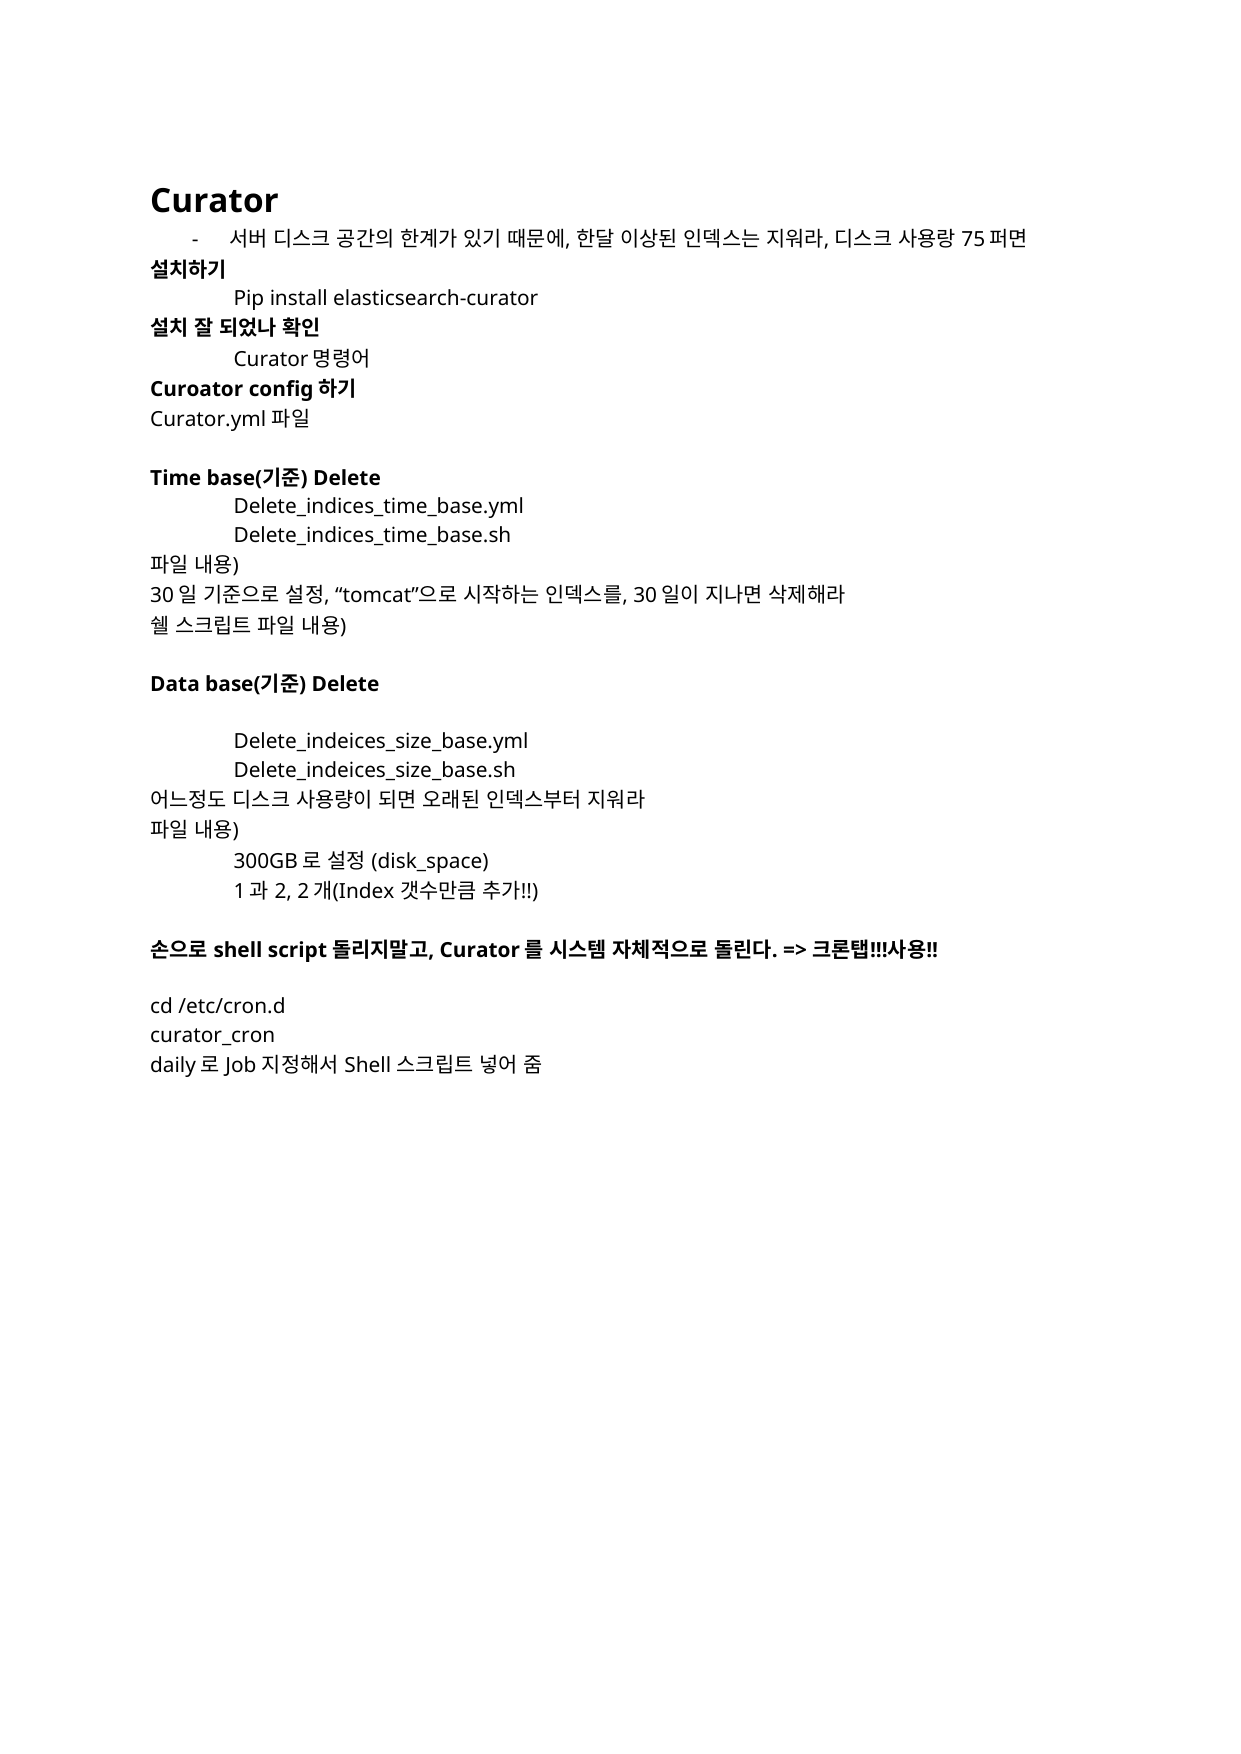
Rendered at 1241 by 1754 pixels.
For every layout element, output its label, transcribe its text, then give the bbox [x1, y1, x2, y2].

text Delete_indeices_size_base.yml [150, 726, 1090, 755]
text Delete_indices_time_base.sh [150, 520, 1090, 548]
text 1과 2, 2개(Index 갯수만큼 추가!!) [150, 874, 1090, 904]
text Data base(기준) Delete [150, 668, 1090, 698]
text Delete_indeices_size_base.sh [150, 755, 1090, 783]
text daily로 Job 지정해서 Shell 스크립트 넣어 줌 [150, 1048, 1090, 1079]
text Pip install elasticsearch-curator [150, 283, 1090, 312]
text 설치 잘 되었나 확인 [150, 312, 1090, 342]
text 쉘 스크립트 파일 내용) [150, 609, 1090, 639]
text 30일 기준으로 설정, “tomcat”으로 시작하는 인덱스를, 30일이 지나면 삭제해라 [150, 579, 1090, 609]
text 파일 내용) [150, 548, 1090, 579]
text 300GB로 설정 (disk_space) [150, 844, 1090, 874]
text Curoator config하기 [150, 372, 1090, 402]
text curator_cron [150, 1020, 1090, 1048]
text 어느정도 디스크 사용량이 되면 오래된 인덱스부터 지워라 [150, 783, 1090, 813]
text Time base(기준) Delete [150, 461, 1090, 491]
text 손으로 shell script 돌리지말고, Curator를 시스템 자체적으로 돌린다. => 크론탭!!!사용!! [150, 933, 1090, 963]
text 설치하기 [150, 253, 1090, 283]
list 서버 디스크 공간의 한계가 있기 때문에, 한달 이상된 인덱스는 지워라, 디스크 사용랑 75퍼면 [192, 223, 1090, 253]
text cd /etc/cron.d [150, 992, 1090, 1020]
text Curator명령어 [150, 342, 1090, 372]
text 파일 내용) [150, 813, 1090, 844]
text Curator.yml 파일 [150, 402, 1090, 433]
text Delete_indices_time_base.yml [150, 491, 1090, 520]
text Curator [150, 177, 1090, 223]
